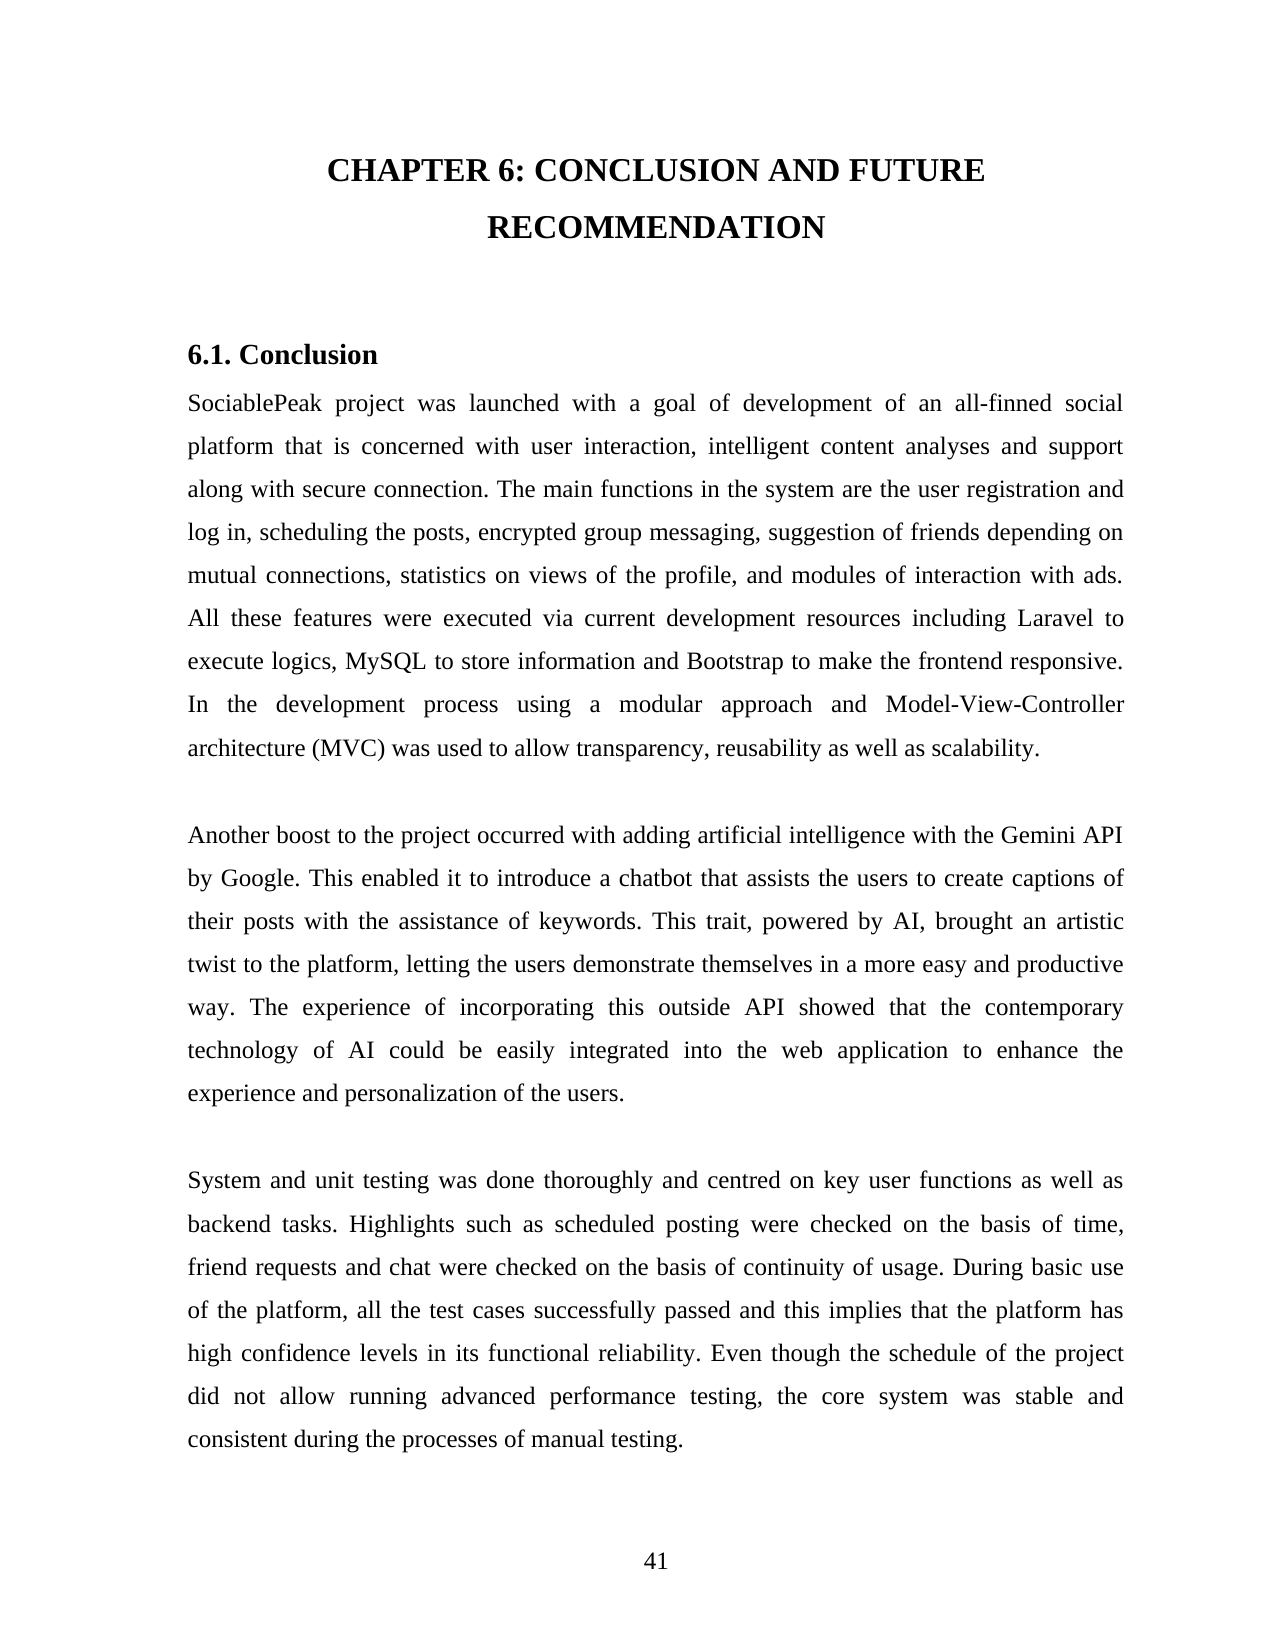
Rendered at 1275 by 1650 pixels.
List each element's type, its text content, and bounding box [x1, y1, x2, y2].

text SociablePeak project was launched with a goal of development of an all-finned social platform that is concerned with user interaction, intelligent content analyses and support along with secure connection. The main functions in the system are the user registration and log in, scheduling the posts, encrypted group messaging, suggestion of friends depending on mutual connections, statistics on views of the profile, and modules of interaction with ads. All these features were executed via current development resources including Laravel to execute logics, MySQL to store information and Bootstrap to make the frontend responsive. In the development process using a modular approach and Model-View-Controller architecture (MVC) was used to allow transparency, reusability as well as scalability. [187, 388, 1125, 761]
text System and unit testing was done thoroughly and centred on key user functions as well as backend tasks. Highlights such as scheduled posting were checked on the basis of time, friend requests and chat were checked on the basis of continuity of usage. During basic use of the platform, all the test cases successfully passed and this implies that the platform has high confidence levels in its functional reliability. Even though the schedule of the project did not allow running advanced performance testing, the core system was stable and consistent during the processes of manual testing. [187, 1166, 1125, 1453]
subtitle CHAPTER 6: CONCLUSION AND FUTURE RECOMMENDATION [187, 150, 1125, 246]
text Another boost to the project occurred with adding artificial intelligence with the Gemini API by Google. This enabled it to introduce a chatbot that assists the users to create captions of their posts with the assistance of keywords. This trait, powered by AI, brought an artistic twist to the platform, letting the users demonstrate themselves in a more easy and productive way. The experience of incorporating this outside API showed that the contemporary technology of AI could be easily integrated into the web application to enhance the experience and personalization of the users. [187, 820, 1125, 1107]
subtitle 6.1. Conclusion [187, 337, 1125, 371]
